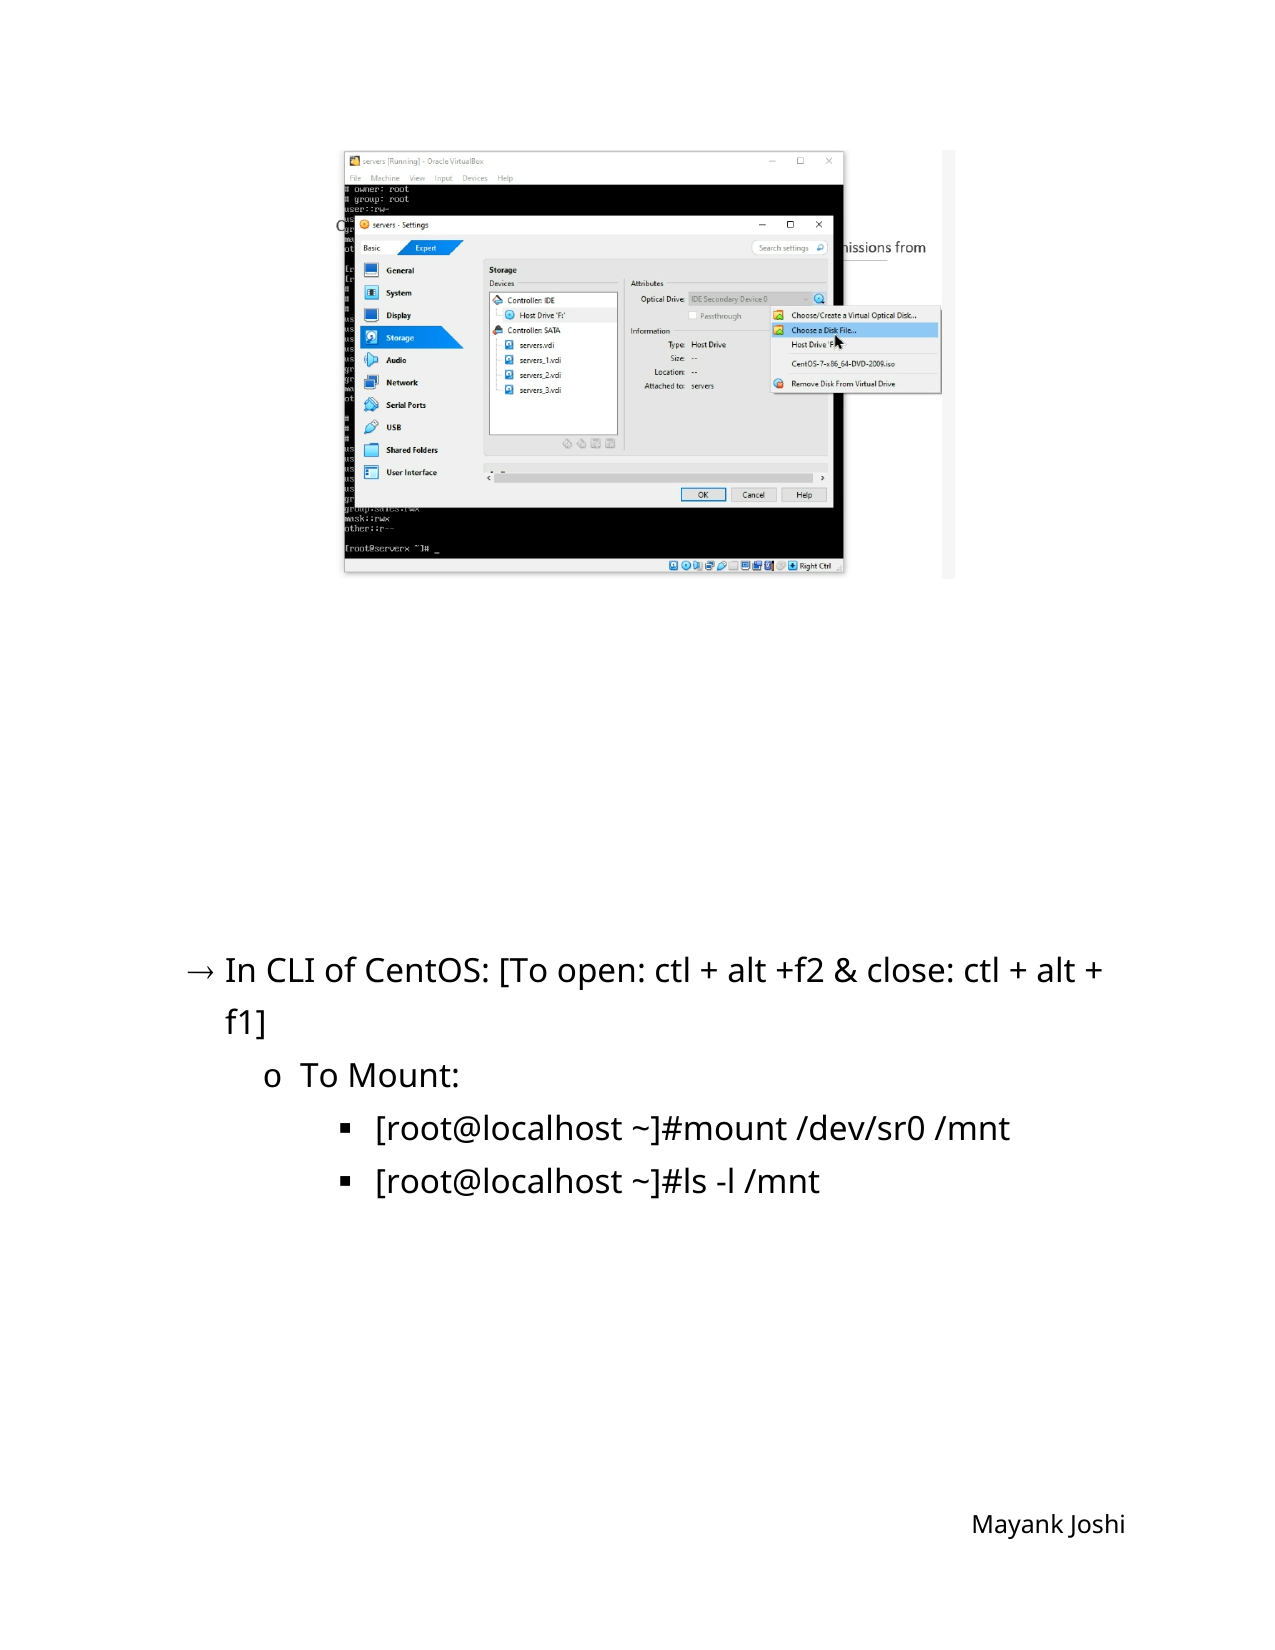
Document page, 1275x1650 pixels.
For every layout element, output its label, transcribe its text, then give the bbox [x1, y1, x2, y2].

list [root@localhost ~]#ls -l /mnt [337, 1157, 1125, 1203]
list [root@localhost ~]#mount /dev/sr0 /mnt [337, 1105, 1125, 1150]
list To Mount: [262, 1052, 1125, 1097]
list In CLI of CentOS: [To open: ctl + alt +f2 & close: ctl + alt + f1] [187, 947, 1125, 1044]
